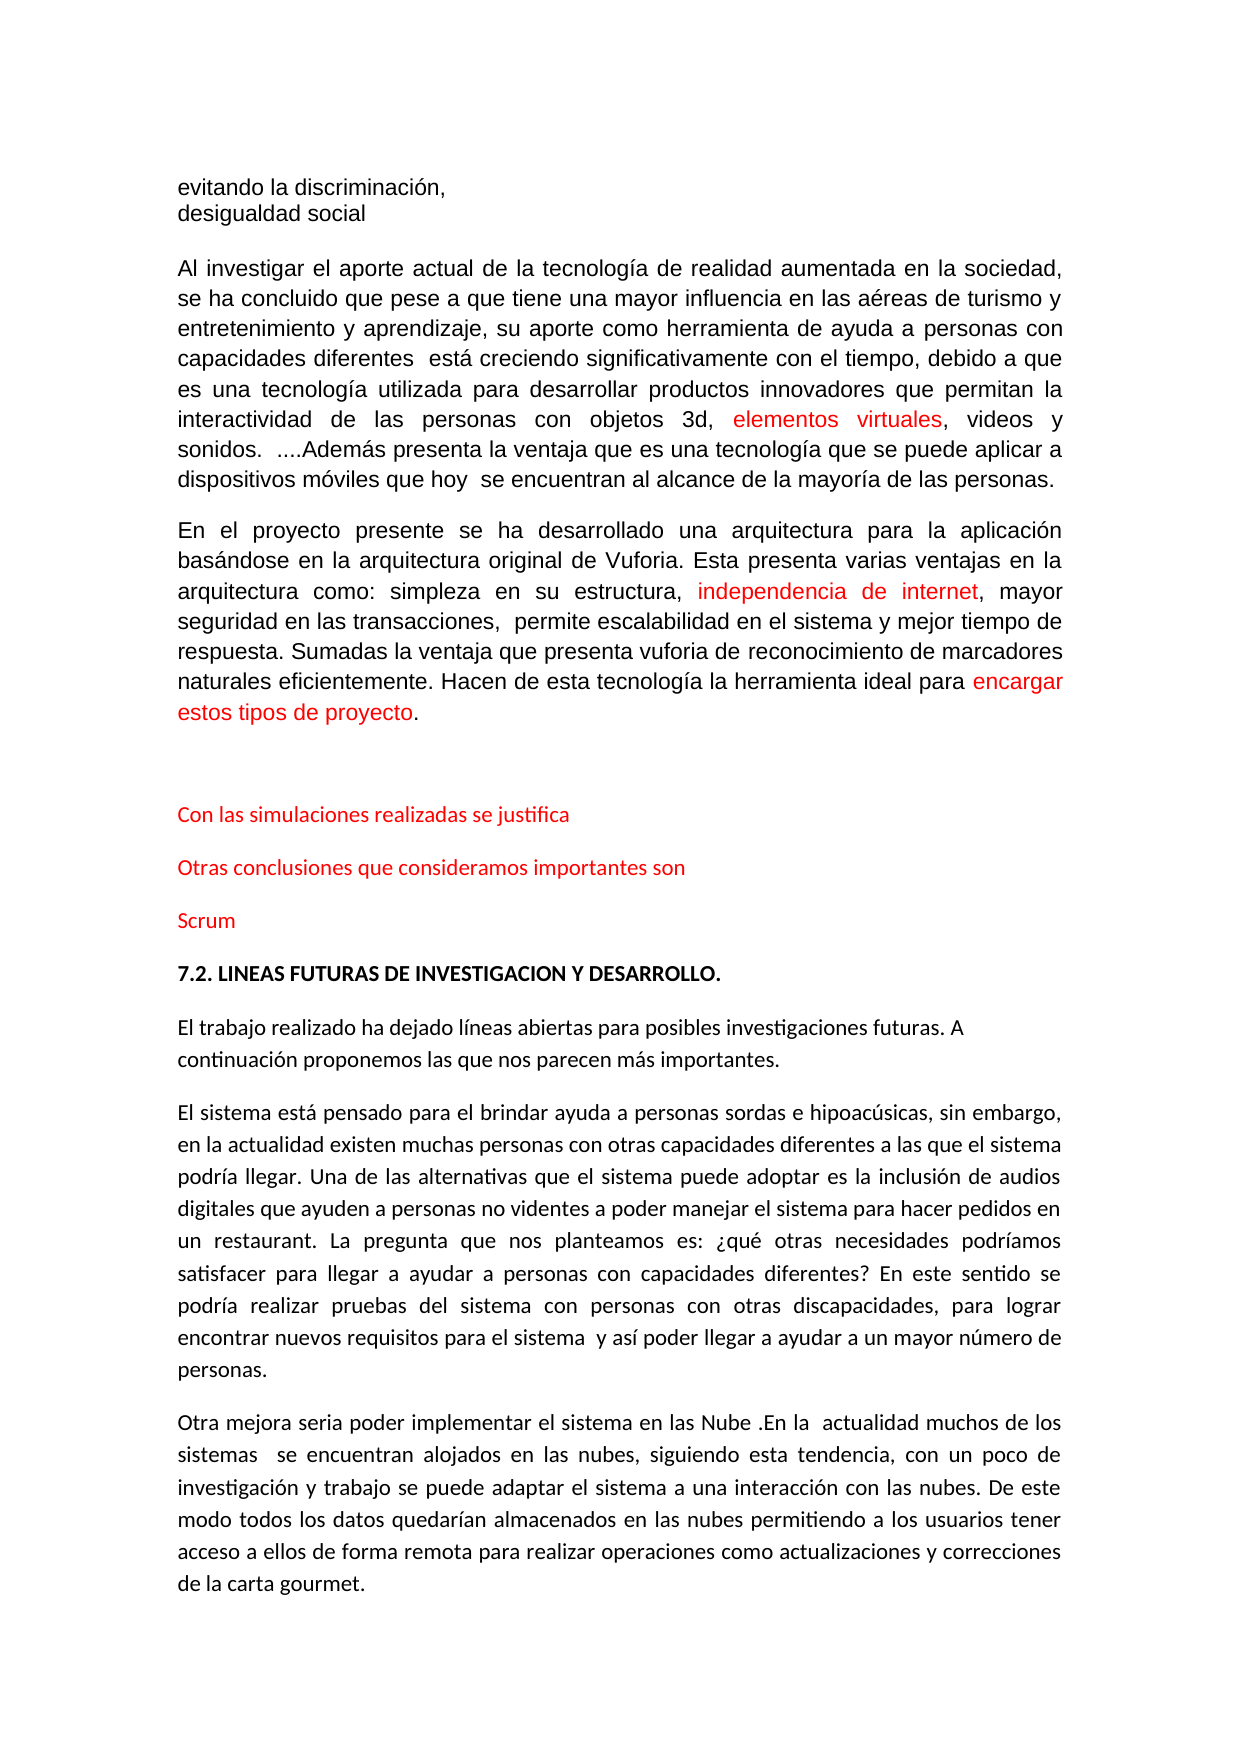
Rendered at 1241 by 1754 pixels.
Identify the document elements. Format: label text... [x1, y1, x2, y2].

text Con las simulaciones realizadas se justifica [177, 801, 1063, 828]
text El sistema está pensado para el brindar ayuda a personas sordas e hipoacúsicas, sin embargo, en la actualidad existen muchas personas con otras capacidades diferentes a las que el sistema podría llegar. Una de las alternativas que el sistema puede adoptar es la inclusión de audios digitales que ayuden a personas no videntes a poder manejar el sistema para hacer pedidos en un restaurant. La pregunta que nos planteamos es: ¿qué otras necesidades podríamos satisfacer para llegar a ayudar a personas con capacidades diferentes? En este sentido se podría realizar pruebas del sistema con personas con otras discapacidades, para lograr encontrar nuevos requisitos para el sistema y así poder llegar a ayudar a un mayor número de personas. [177, 1098, 1063, 1383]
text Otra mejora seria poder implementar el sistema en las Nube .En la actualidad muchos de los sistemas se encuentran alojados en las nubes, siguiendo esta tendencia, con un poco de investigación y trabajo se puede adaptar el sistema a una interacción con las nubes. De este modo todos los datos quedarían almacenados en las nubes permitiendo a los usuarios tener acceso a ellos de forma remota para realizar operaciones como actualizaciones y correcciones de la carta gourmet. [177, 1408, 1063, 1597]
text En el proyecto presente se ha desarrollado una arquitectura para la aplicación basándose en la arquitectura original de Vuforia. Esta presenta varias ventajas en la arquitectura como: simpleza en su estructura, independencia de internet, mayor seguridad en las transacciones, permite escalabilidad en el sistema y mejor tiempo de respuesta. Sumadas la ventaja que presenta vuforia de reconocimiento de marcadores naturales eficientemente. Hacen de esta tecnología la herramienta ideal para encargar estos tipos de proyecto. [177, 517, 1063, 725]
text 7.2. LINEAS FUTURAS DE INVESTIGACION Y DESARROLLO. [177, 959, 1063, 988]
text Scrum [177, 907, 1063, 934]
text evitando la discriminación, [177, 174, 1063, 200]
text Al investigar el aporte actual de la tecnología de realidad aumentada en la sociedad, se ha concluido que pese a que tiene una mayor influencia en las aéreas de turismo y entretenimiento y aprendizaje, su aporte como herramienta de ayuda a personas con capacidades diferentes está creciendo significativamente con el tiempo, debido a que es una tecnología utilizada para desarrollar productos innovadores que permitan la interactividad de las personas con objetos 3d, elementos virtuales, videos y sonidos. ....Además presenta la ventaja que es una tecnología que se puede aplicar a dispositivos móviles que hoy se encuentran al alcance de la mayoría de las personas. [177, 255, 1063, 492]
text Otras conclusiones que consideramos importantes son [177, 853, 1063, 882]
text El trabajo realizado ha dejado líneas abiertas para posibles investigaciones futuras. A continuación proponemos las que nos parecen más importantes. [177, 1013, 1063, 1073]
text desigualdad social [177, 200, 1063, 227]
